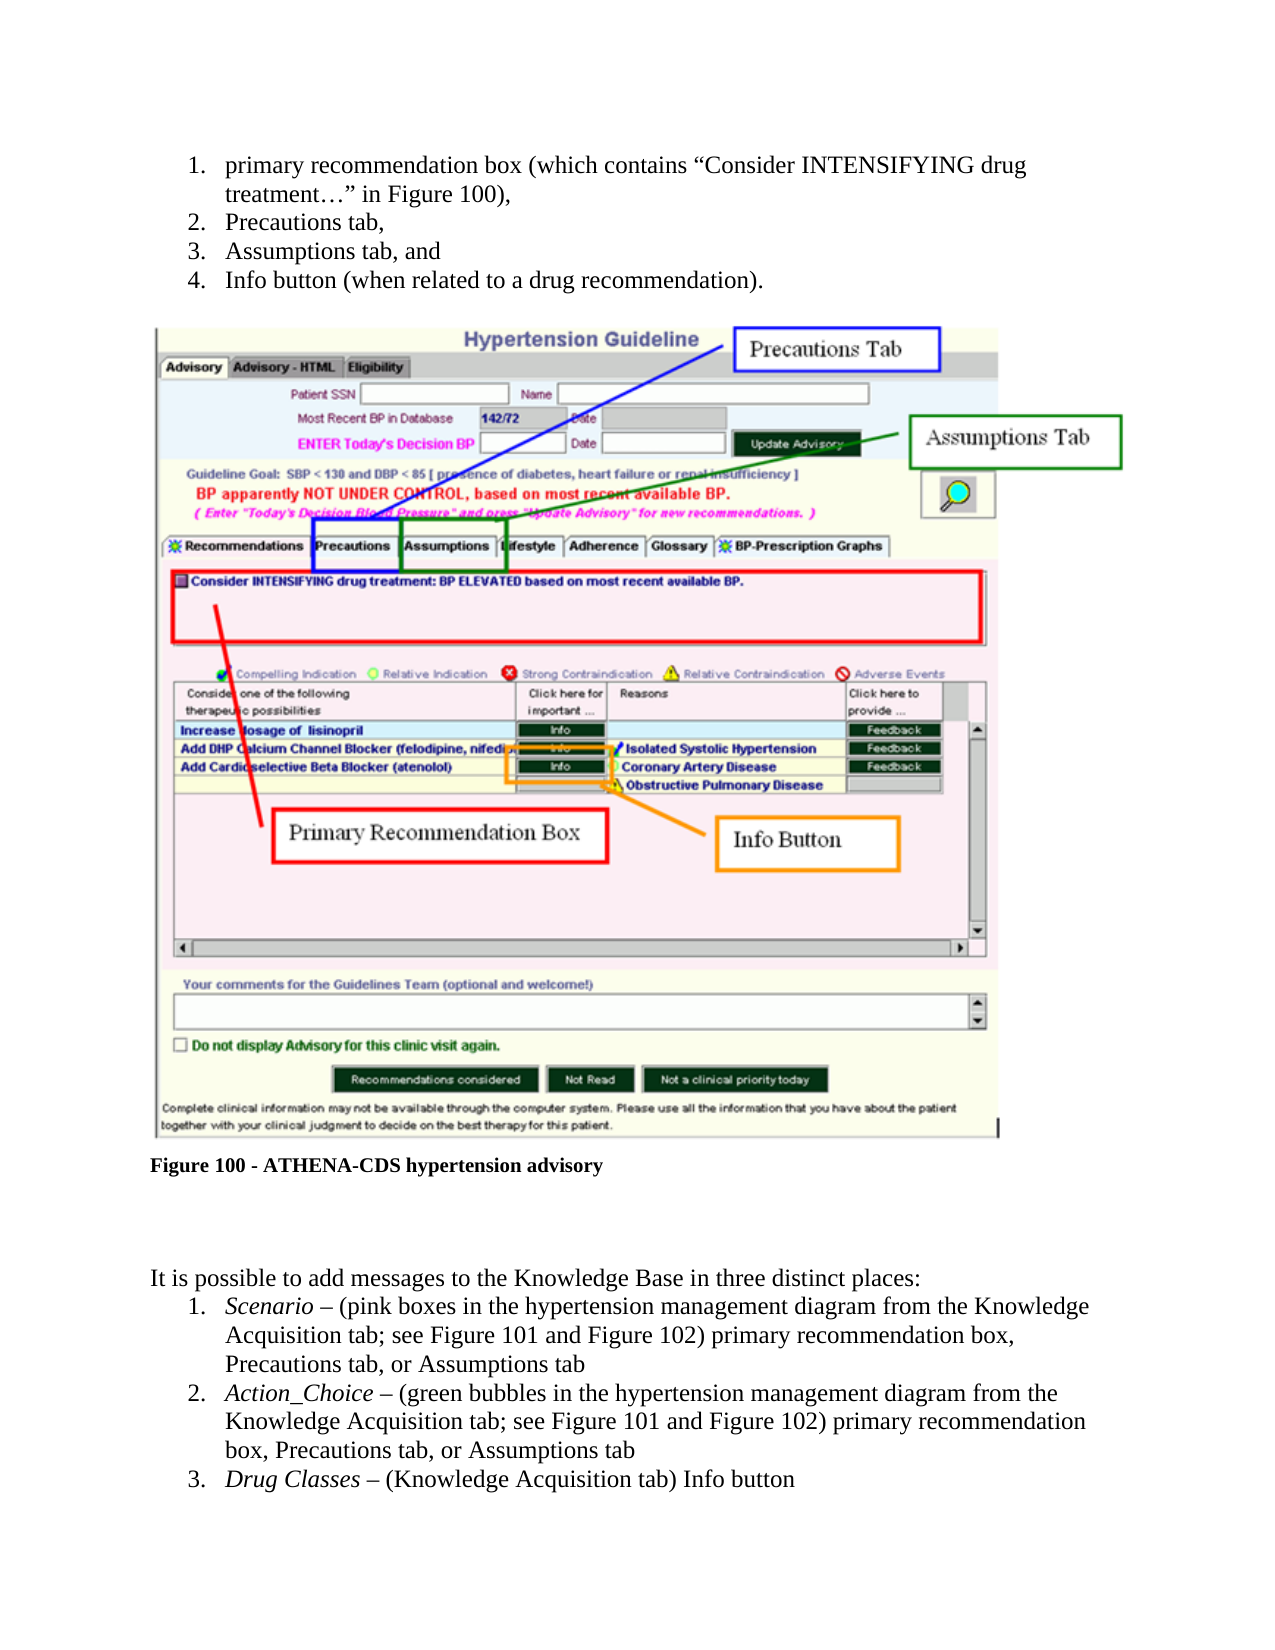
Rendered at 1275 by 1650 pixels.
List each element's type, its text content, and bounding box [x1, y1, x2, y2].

picture [150, 322, 1125, 1141]
list Precautions tab, [187, 207, 1125, 236]
list Drug Classes – (Knowledge Acquisition tab) Info button [187, 1464, 1125, 1493]
list Info button (when related to a drug recommendation). [187, 265, 1125, 294]
text It is possible to add messages to the Knowledge Base in three distinct places: [150, 1263, 1125, 1291]
list Assumptions tab, and [187, 236, 1125, 265]
